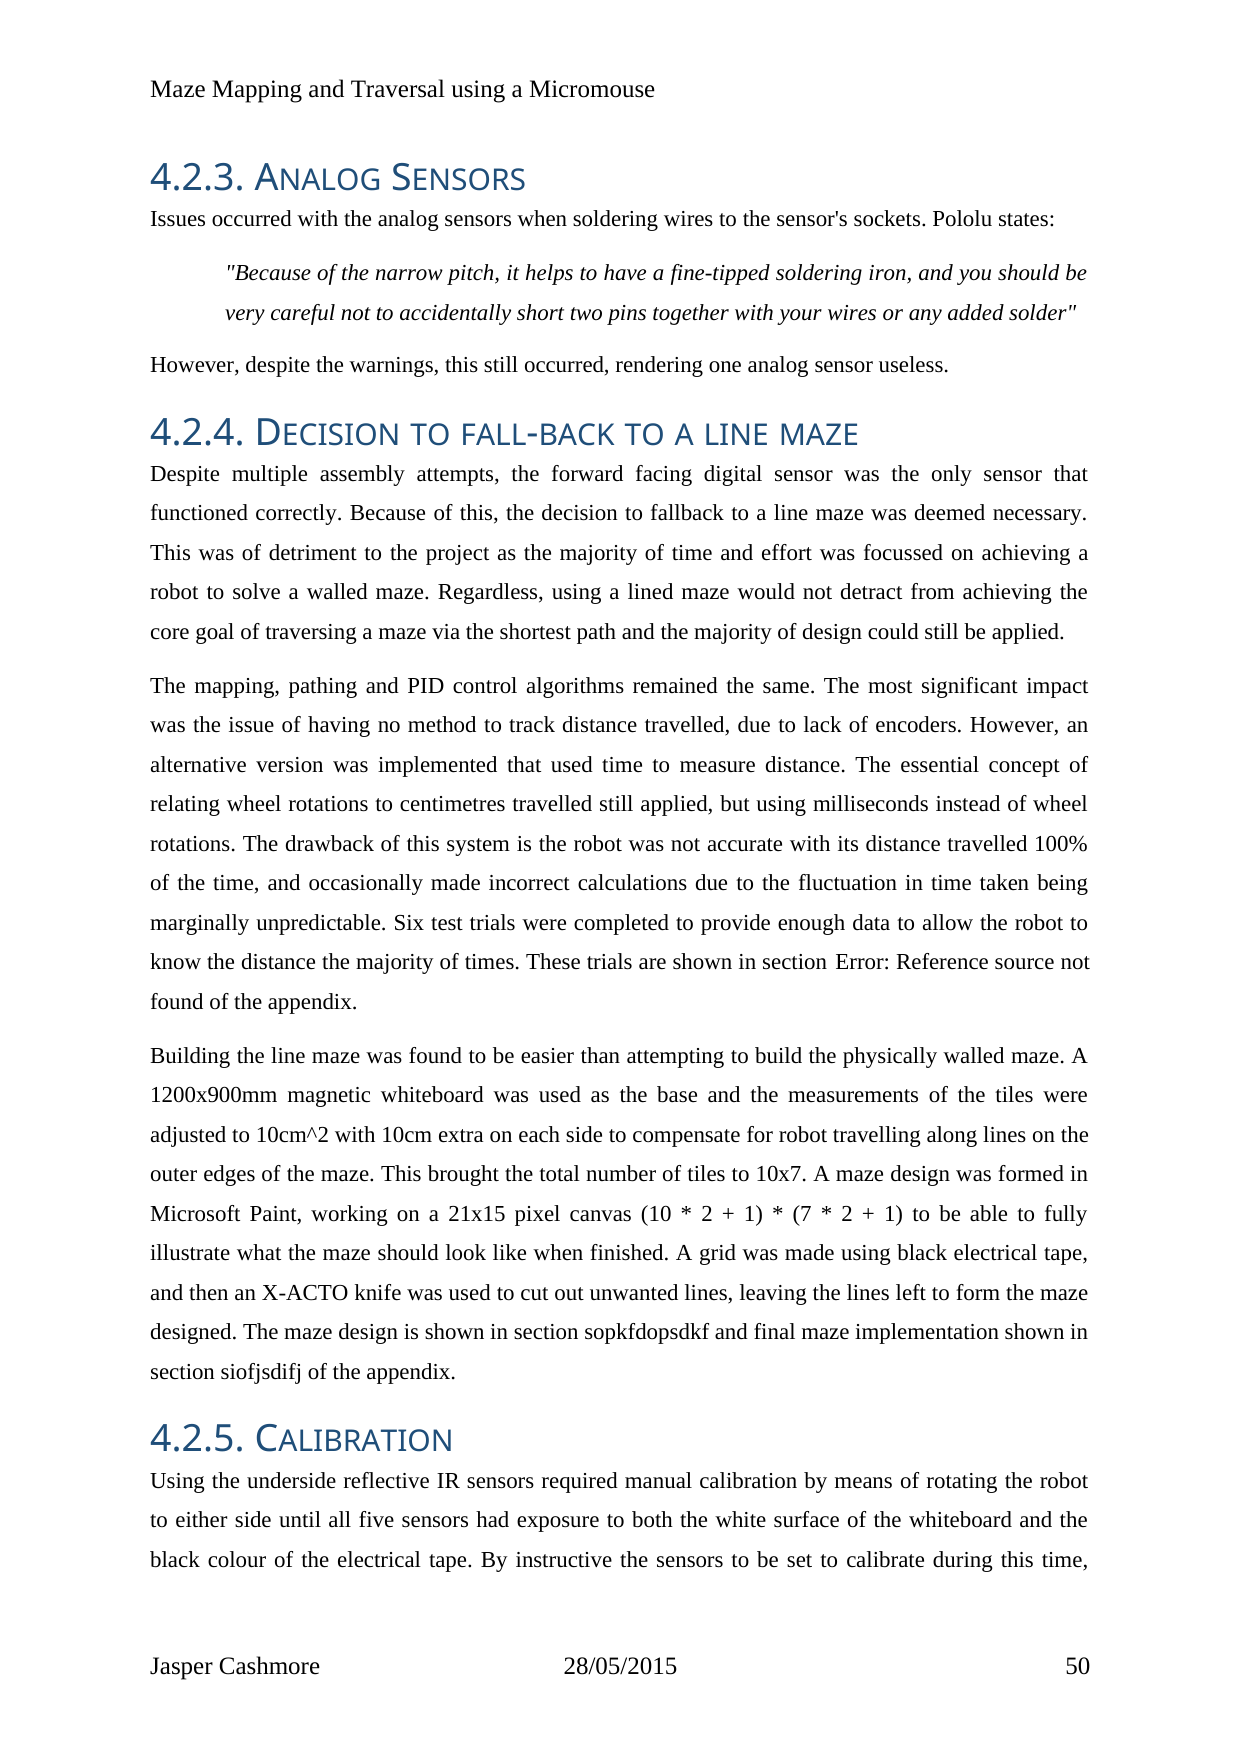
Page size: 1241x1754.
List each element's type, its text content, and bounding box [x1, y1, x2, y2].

text Despite multiple assembly attempts, the forward facing digital sensor was the only sensor that functioned correctly. Because of this, the decision to fallback to a line maze was deemed necessary. This was of detriment to the project as the majority of time and effort was focussed on achieving a robot to solve a walled maze. Regardless, using a lined maze would not detract from achieving the core goal of traversing a maze via the shortest path and the majority of design could still be applied. [150, 460, 1090, 644]
text The mapping, pathing and PID control algorithms remained the same. The most significant impact was the issue of having no method to track distance travelled, due to lack of encoders. However, an alternative version was implemented that used time to measure distance. The essential concept of relating wheel rotations to centimetres travelled still applied, but using milliseconds instead of wheel rotations. The drawback of this system is the robot was not accurate with its distance travelled 100% of the time, and occasionally made incorrect calculations due to the fluctuation in time taken being marginally unpredictable. Six test trials were completed to provide enough data to allow the robot to know the distance the majority of times. These trials are shown in section 5.10 of the appendix. [150, 672, 1090, 1014]
text However, despite the warnings, this still occurred, rendering one analog sensor useless. [150, 351, 1090, 377]
subtitle Analog Sensors [150, 150, 1090, 201]
text "Because of the narrow pitch, it helps to have a fine-tipped soldering iron, and you should be very careful not to accidentally short two pins together with your wires or any added solder" [225, 259, 1090, 325]
subtitle Decision to fall-back to a line maze [150, 405, 1090, 456]
subtitle Calibration [150, 1412, 1090, 1463]
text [150, 1467, 1090, 1572]
text Issues occurred with the analog sensors when soldering wires to the sensor's sockets. Pololu states: [150, 205, 1090, 232]
text Building the line maze was found to be easier than attempting to build the physically walled maze. A 1200x900mm magnetic whiteboard was used as the base and the measurements of the tiles were adjusted to 10cm^2 with 10cm extra on each side to compensate for robot travelling along lines on the outer edges of the maze. This brought the total number of tiles to 10x7. A maze design was formed in Microsoft Paint, working on a 21x15 pixel canvas (10 * 2 + 1) * (7 * 2 + 1) to be able to fully illustrate what the maze should look like when finished. A grid was made using black electrical tape, and then an X-ACTO knife was used to cut out unwanted lines, leaving the lines left to form the maze designed. The maze design is shown in section sopkfdopsdkf and final maze implementation shown in section siofjsdifj of the appendix. [150, 1042, 1090, 1384]
